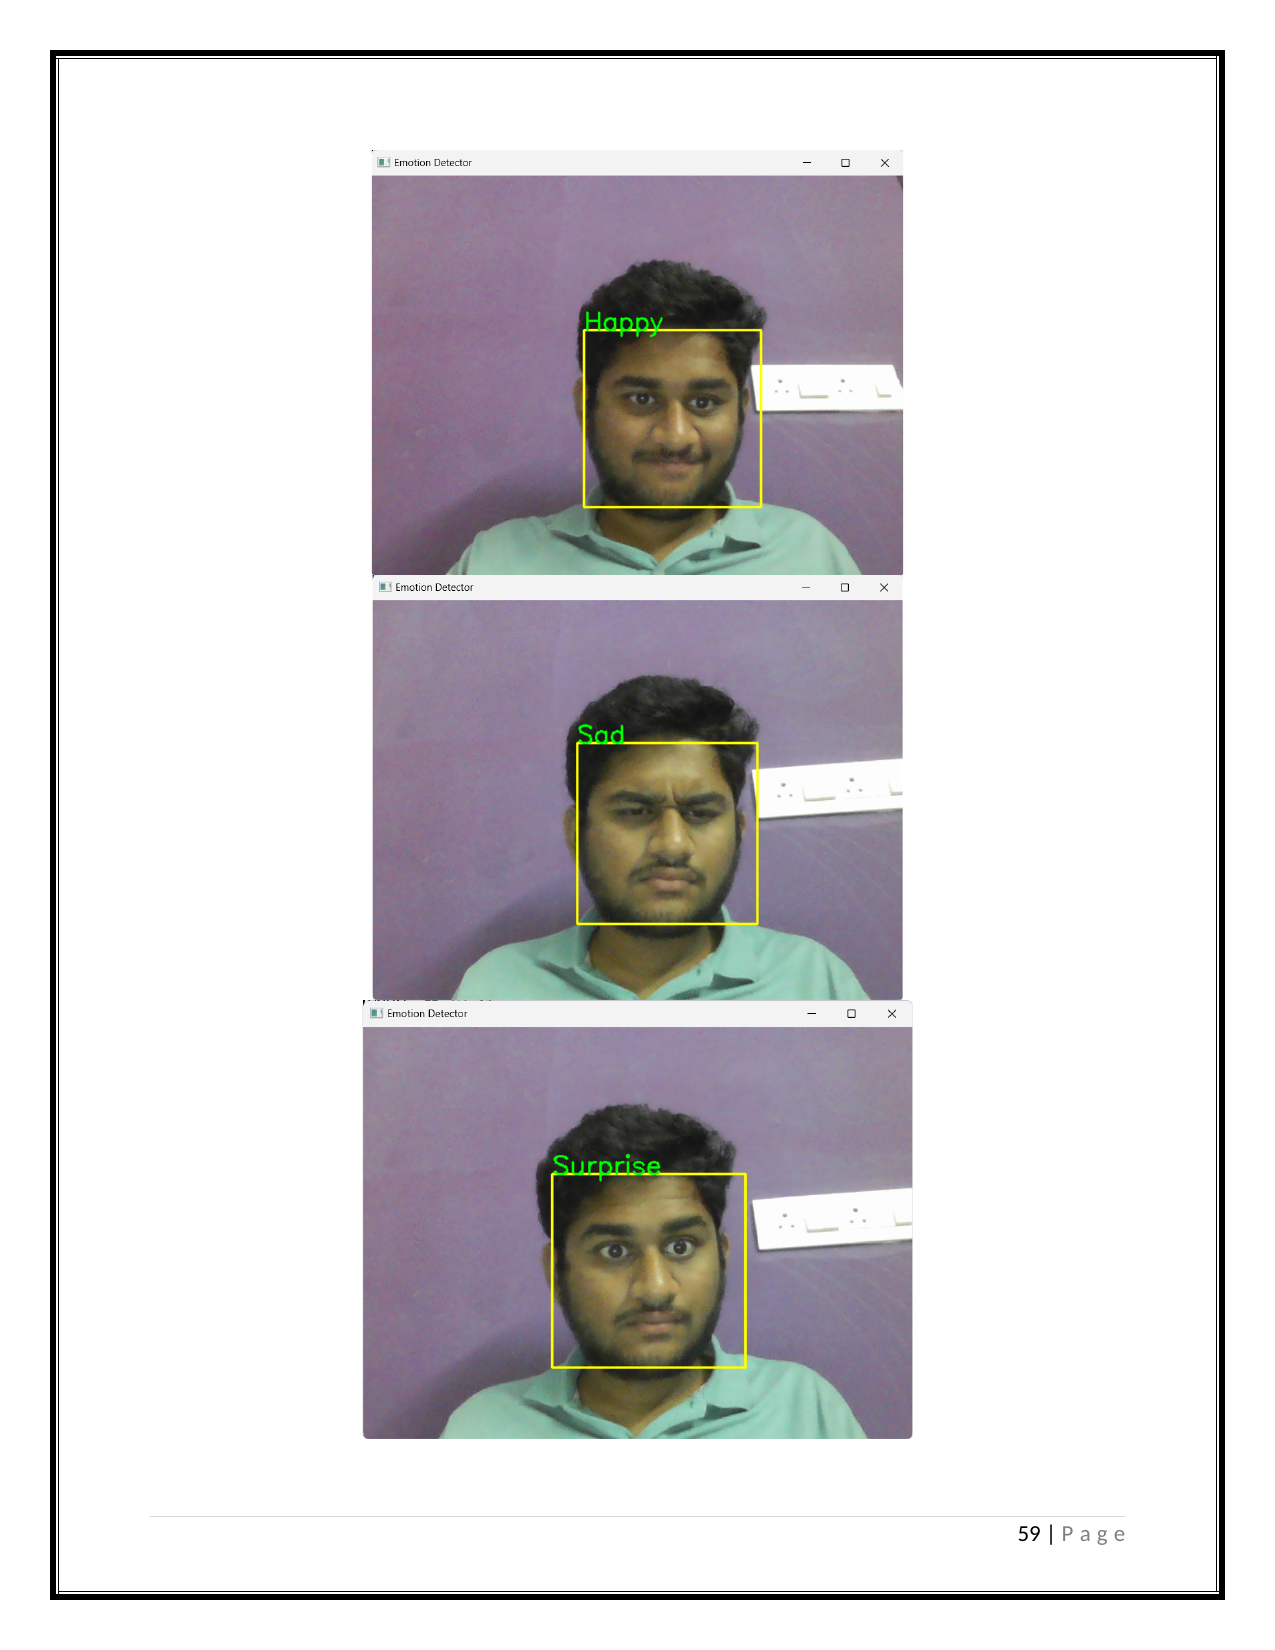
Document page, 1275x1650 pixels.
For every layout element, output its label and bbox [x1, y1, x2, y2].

picture [362, 150, 913, 1439]
